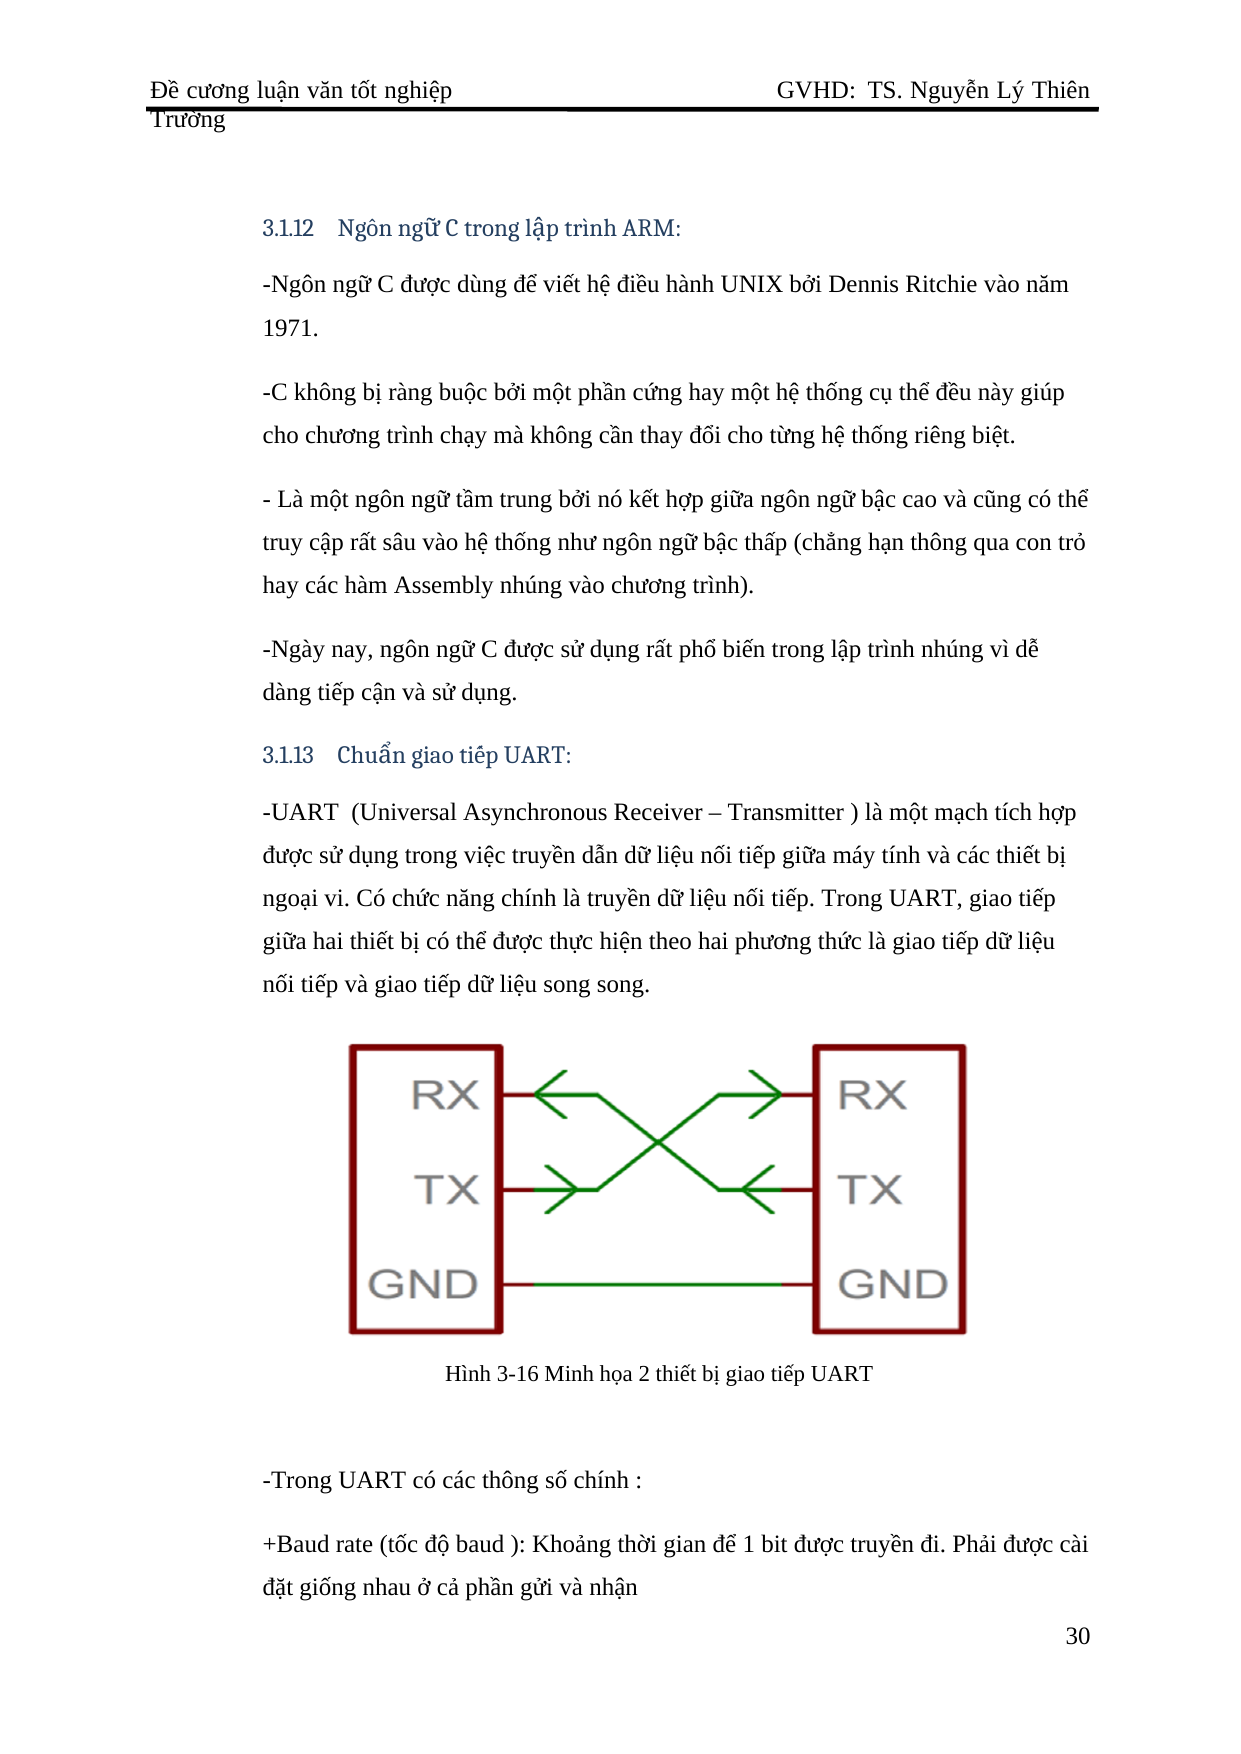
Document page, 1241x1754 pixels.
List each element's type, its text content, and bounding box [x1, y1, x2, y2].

text -Trong UART có các thông số chính : [262, 1465, 1090, 1493]
text +Baud rate (tốc độ baud ): Khoảng thời gian để 1 bit được truyền đi. Phải được cài đặt giống nhau ở cả phần gửi và nhận [262, 1529, 1090, 1601]
text -UART (Universal Asynchronous Receiver – Transmitter ) là một mạch tích hợp được sử dụng trong việc truyền dẫn dữ liệu nối tiếp giữa máy tính và các thiết bị ngoại vi. Có chức năng chính là truyền dữ liệu nối tiếp. Trong UART, giao tiếp giữa hai thiết bị có thể được thực hiện theo hai phương thức là giao tiếp dữ liệu nối tiếp và giao tiếp dữ liệu song song. [262, 797, 1090, 998]
text -Ngôn ngữ C được dùng để viết hệ điều hành UNIX bởi Dennis Ritchie vào năm 1971. [262, 269, 1090, 341]
subtitle Chuẩn giao tiếp UART: [262, 741, 1090, 770]
picture [333, 1033, 986, 1352]
subtitle Ngôn ngữ C trong lập trình ARM: [262, 214, 1090, 243]
text -C không bị ràng buộc bởi một phần cứng hay một hệ thống cụ thể đều này giúp cho chương trình chạy mà không cần thay đổi cho từng hệ thống riêng biệt. [262, 377, 1090, 448]
text - Là một ngôn ngữ tầm trung bởi nó kết hợp giữa ngôn ngữ bậc cao và cũng có thể truy cập rất sâu vào hệ thống như ngôn ngữ bậc thấp (chẳng hạn thông qua con trỏ hay các hàm Assembly nhúng vào chương trình). [262, 484, 1090, 599]
text -Ngày nay, ngôn ngữ C được sử dụng rất phổ biến trong lập trình nhúng vì dễ dàng tiếp cận và sử dụng. [262, 634, 1090, 706]
